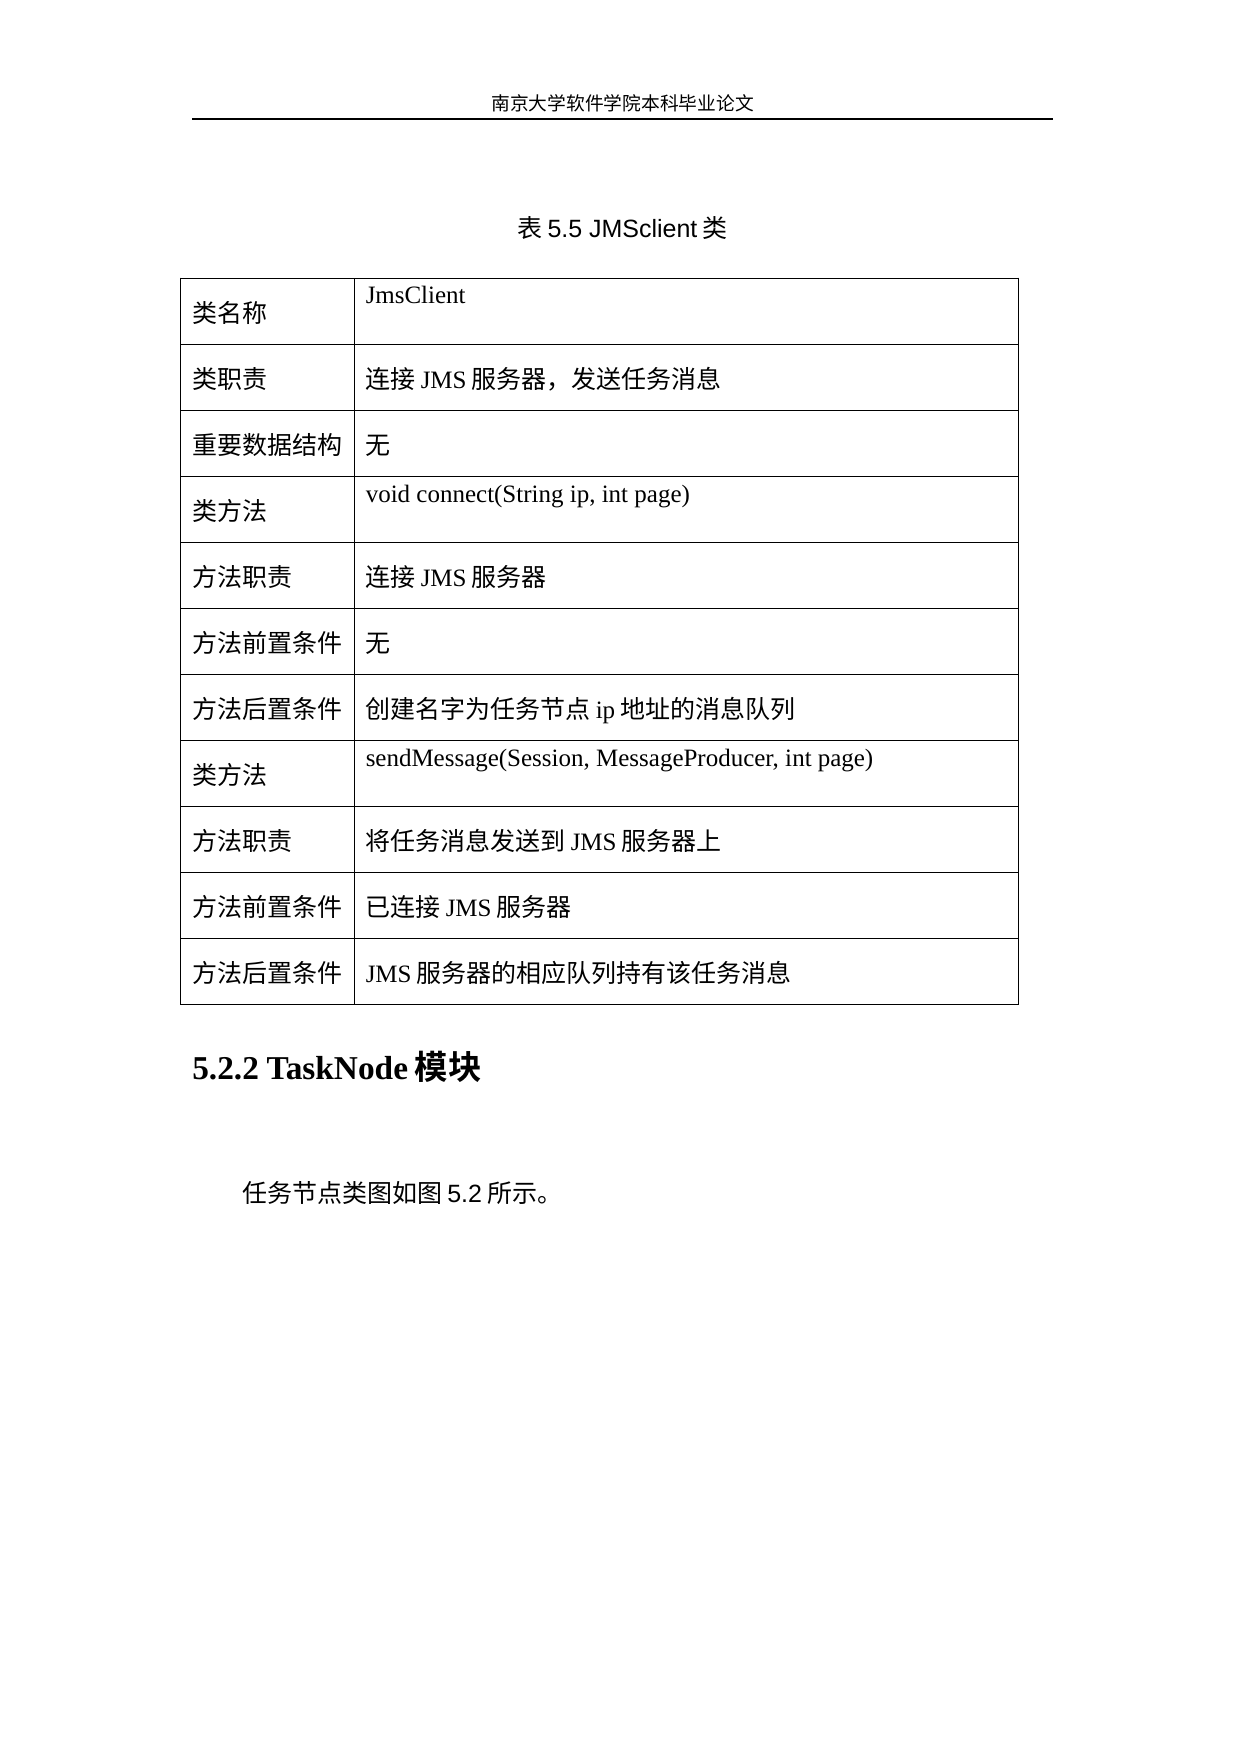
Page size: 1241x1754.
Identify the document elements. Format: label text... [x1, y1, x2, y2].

text 表5.5 JMSclient类 [192, 194, 1053, 259]
table_header 类名称 [181, 279, 354, 344]
table_cell 方法前置条件 [181, 609, 354, 674]
table_cell 无 [355, 411, 1018, 476]
table_cell 创建名字为任务节点ip地址的消息队列 [355, 675, 1018, 740]
table_cell 无 [355, 609, 1018, 674]
table_cell 连接JMS服务器，发送任务消息 [355, 345, 1018, 410]
table_cell 方法职责 [181, 807, 354, 872]
table_cell 方法后置条件 [181, 675, 354, 740]
table_cell 连接JMS服务器 [355, 543, 1018, 608]
table_cell 将任务消息发送到JMS服务器上 [355, 807, 1018, 872]
subtitle 5.2.2 TaskNode模块 [192, 1032, 1053, 1097]
table_cell 方法职责 [181, 543, 354, 608]
table_cell 类方法 [181, 741, 354, 806]
table_cell 类方法 [181, 477, 354, 542]
table_cell 方法前置条件 [181, 873, 354, 938]
table_cell 类职责 [181, 345, 354, 410]
text 任务节点类图如图5.2所示。 [192, 1159, 1053, 1224]
table_header JmsClient [355, 279, 1018, 344]
table_cell 方法后置条件 [181, 939, 354, 1004]
table_cell JMS服务器的相应队列持有该任务消息 [355, 939, 1018, 1004]
table_cell void connect(String ip, int page) [355, 477, 1018, 542]
table_cell 重要数据结构 [181, 411, 354, 476]
table_cell sendMessage(Session, MessageProducer, int page) [355, 741, 1018, 806]
table_cell 已连接JMS服务器 [355, 873, 1018, 938]
